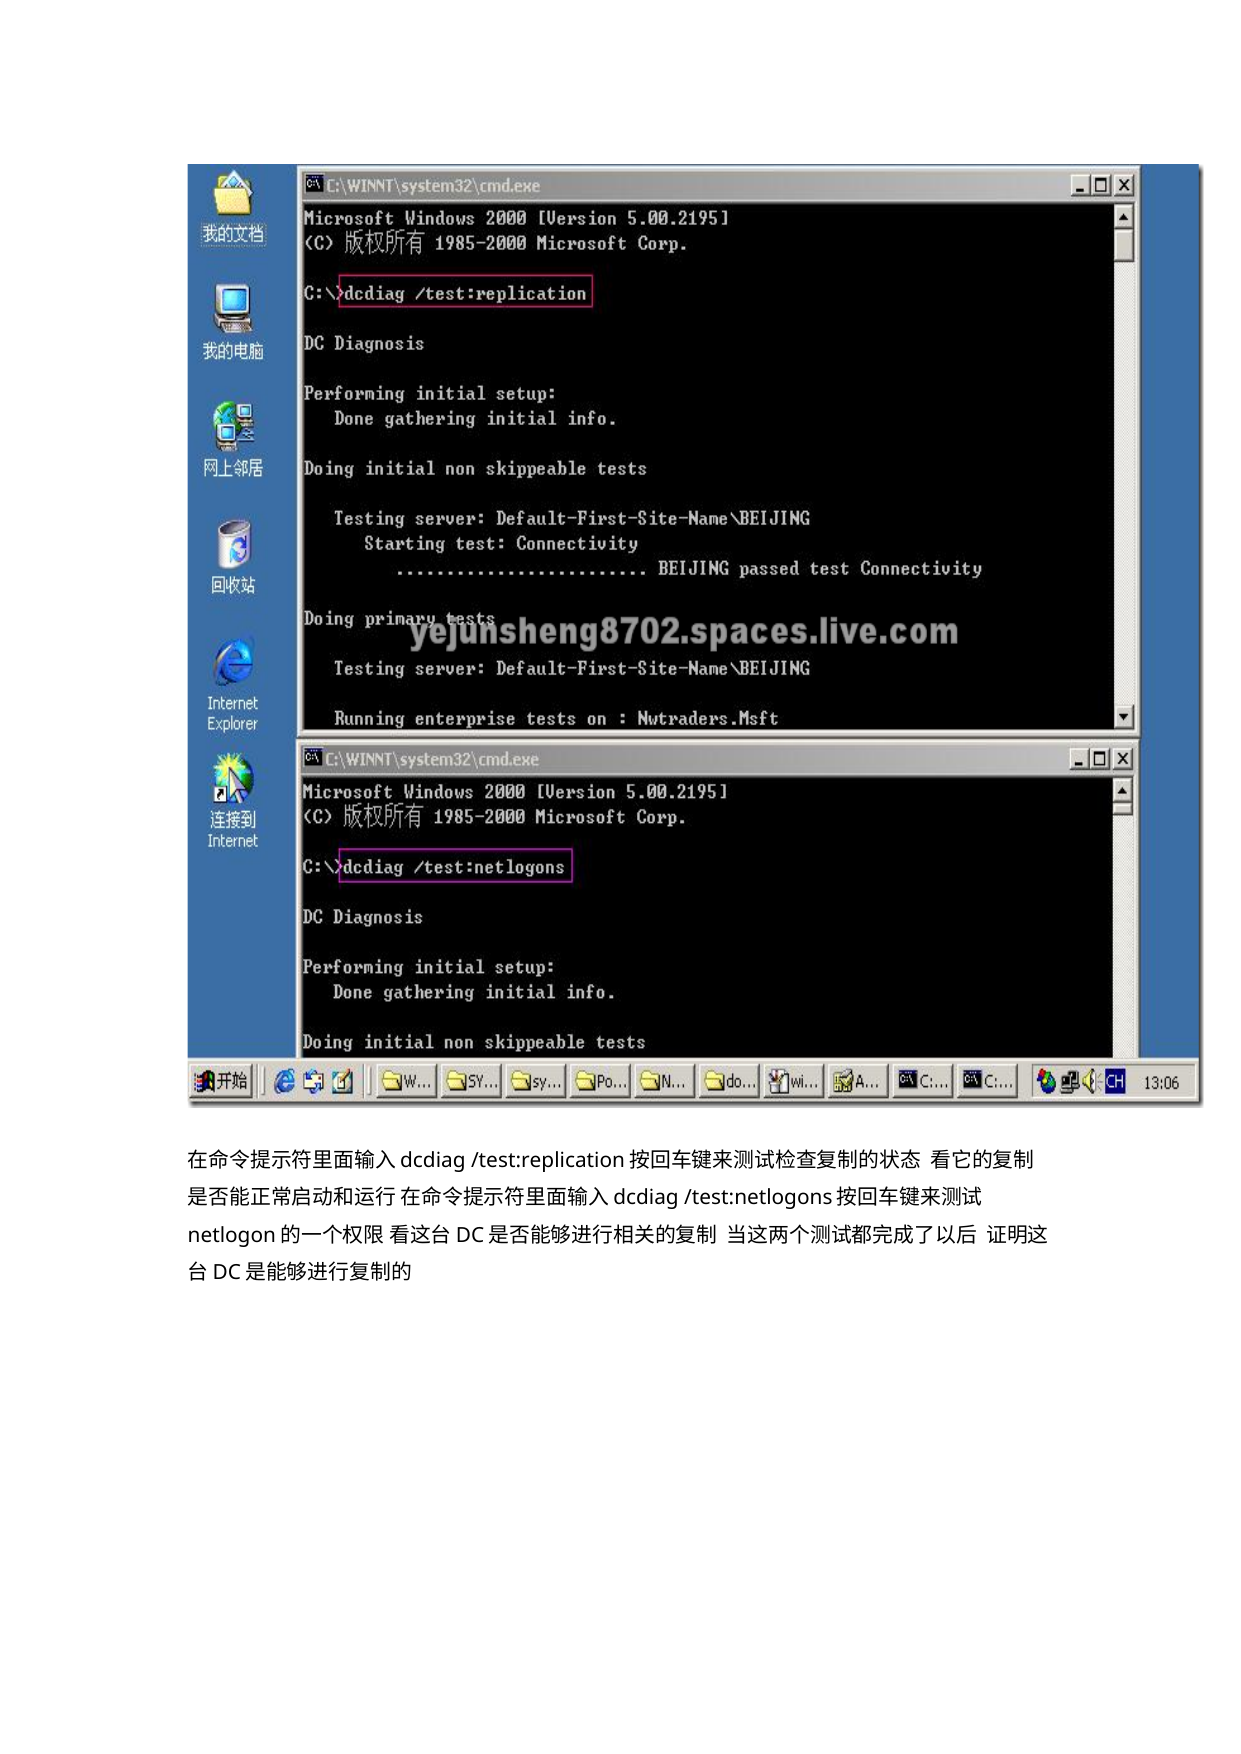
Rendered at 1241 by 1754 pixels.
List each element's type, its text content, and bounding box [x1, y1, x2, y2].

text 在命令提示符里面输入dcdiag /test:replication按回车键来测试检查复制的状态 看它的复制是否能正常启动和运行 在命令提示符里面输入dcdiag /test:netlogons按回车键来测试netlogon的一个权限 看这台DC是否能够进行相关的复制 当这两个测试都完成了以后 证明这台DC是能够进行复制的 [187, 1139, 1053, 1289]
picture [187, 164, 1204, 1108]
